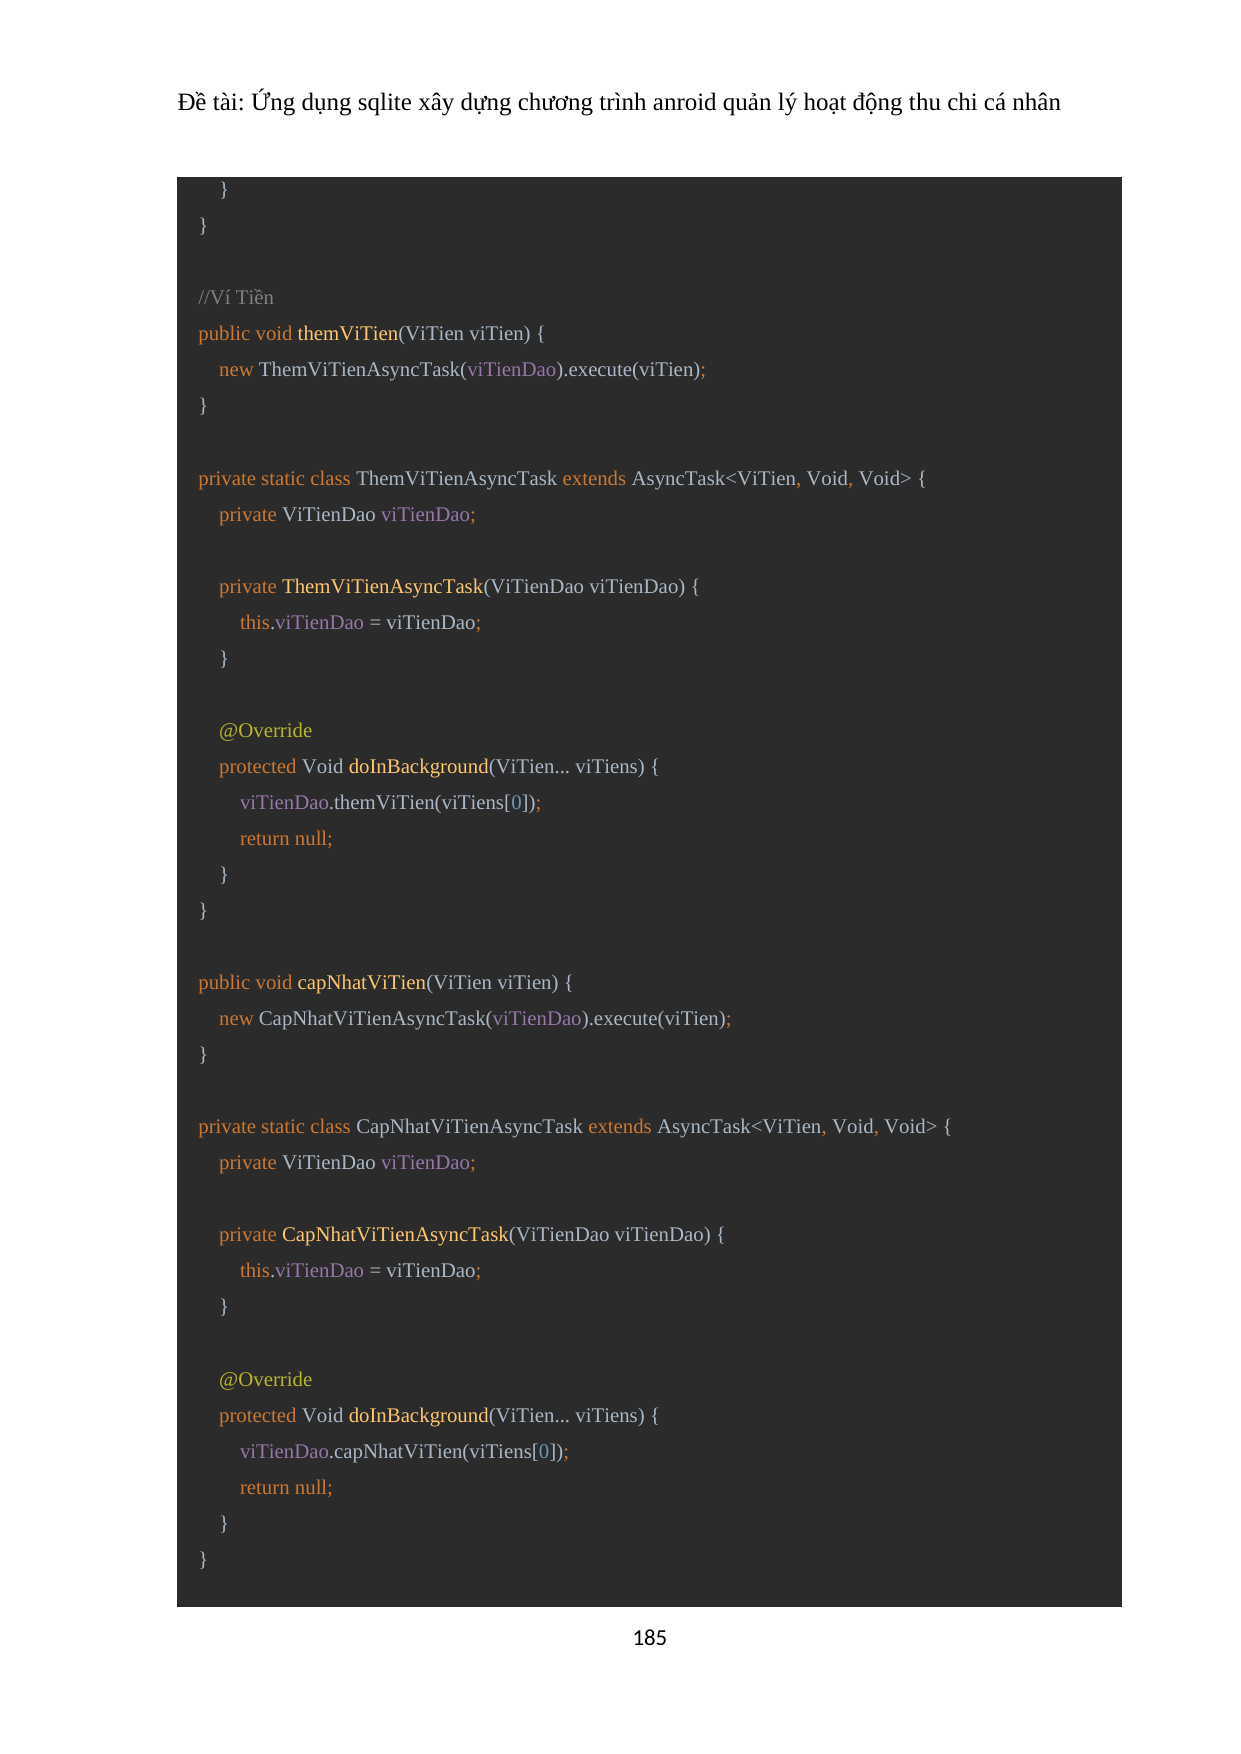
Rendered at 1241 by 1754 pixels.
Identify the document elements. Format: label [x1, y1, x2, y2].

text [177, 177, 1122, 1607]
